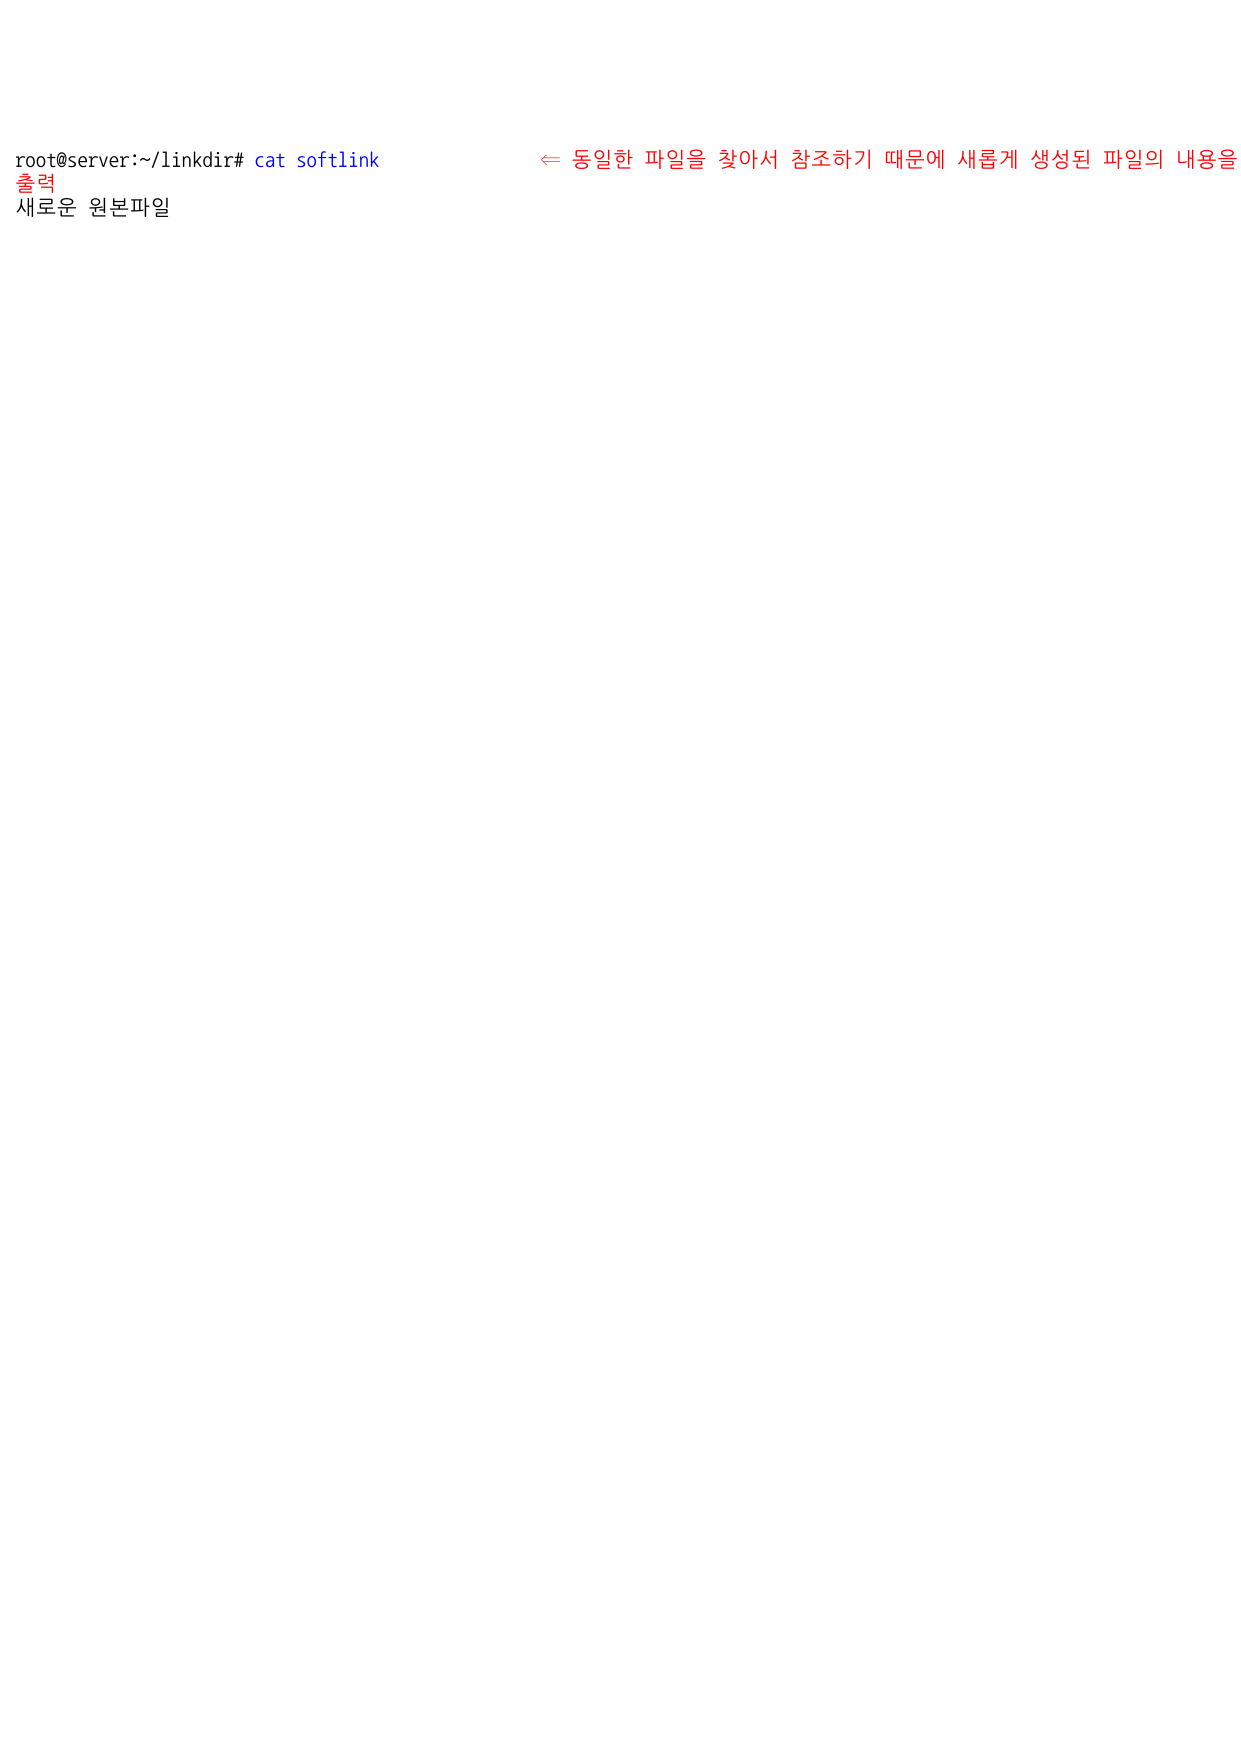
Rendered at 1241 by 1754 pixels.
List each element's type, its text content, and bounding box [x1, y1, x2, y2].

text 새로운 원본파일 [15, 198, 1239, 219]
text root@server:~/linkdir# cat softlink ⇐ 동일한 파일을 찾아서 참조하기 때문에 새롭게 생성된 파일의 내용을 출력 [15, 150, 1239, 195]
